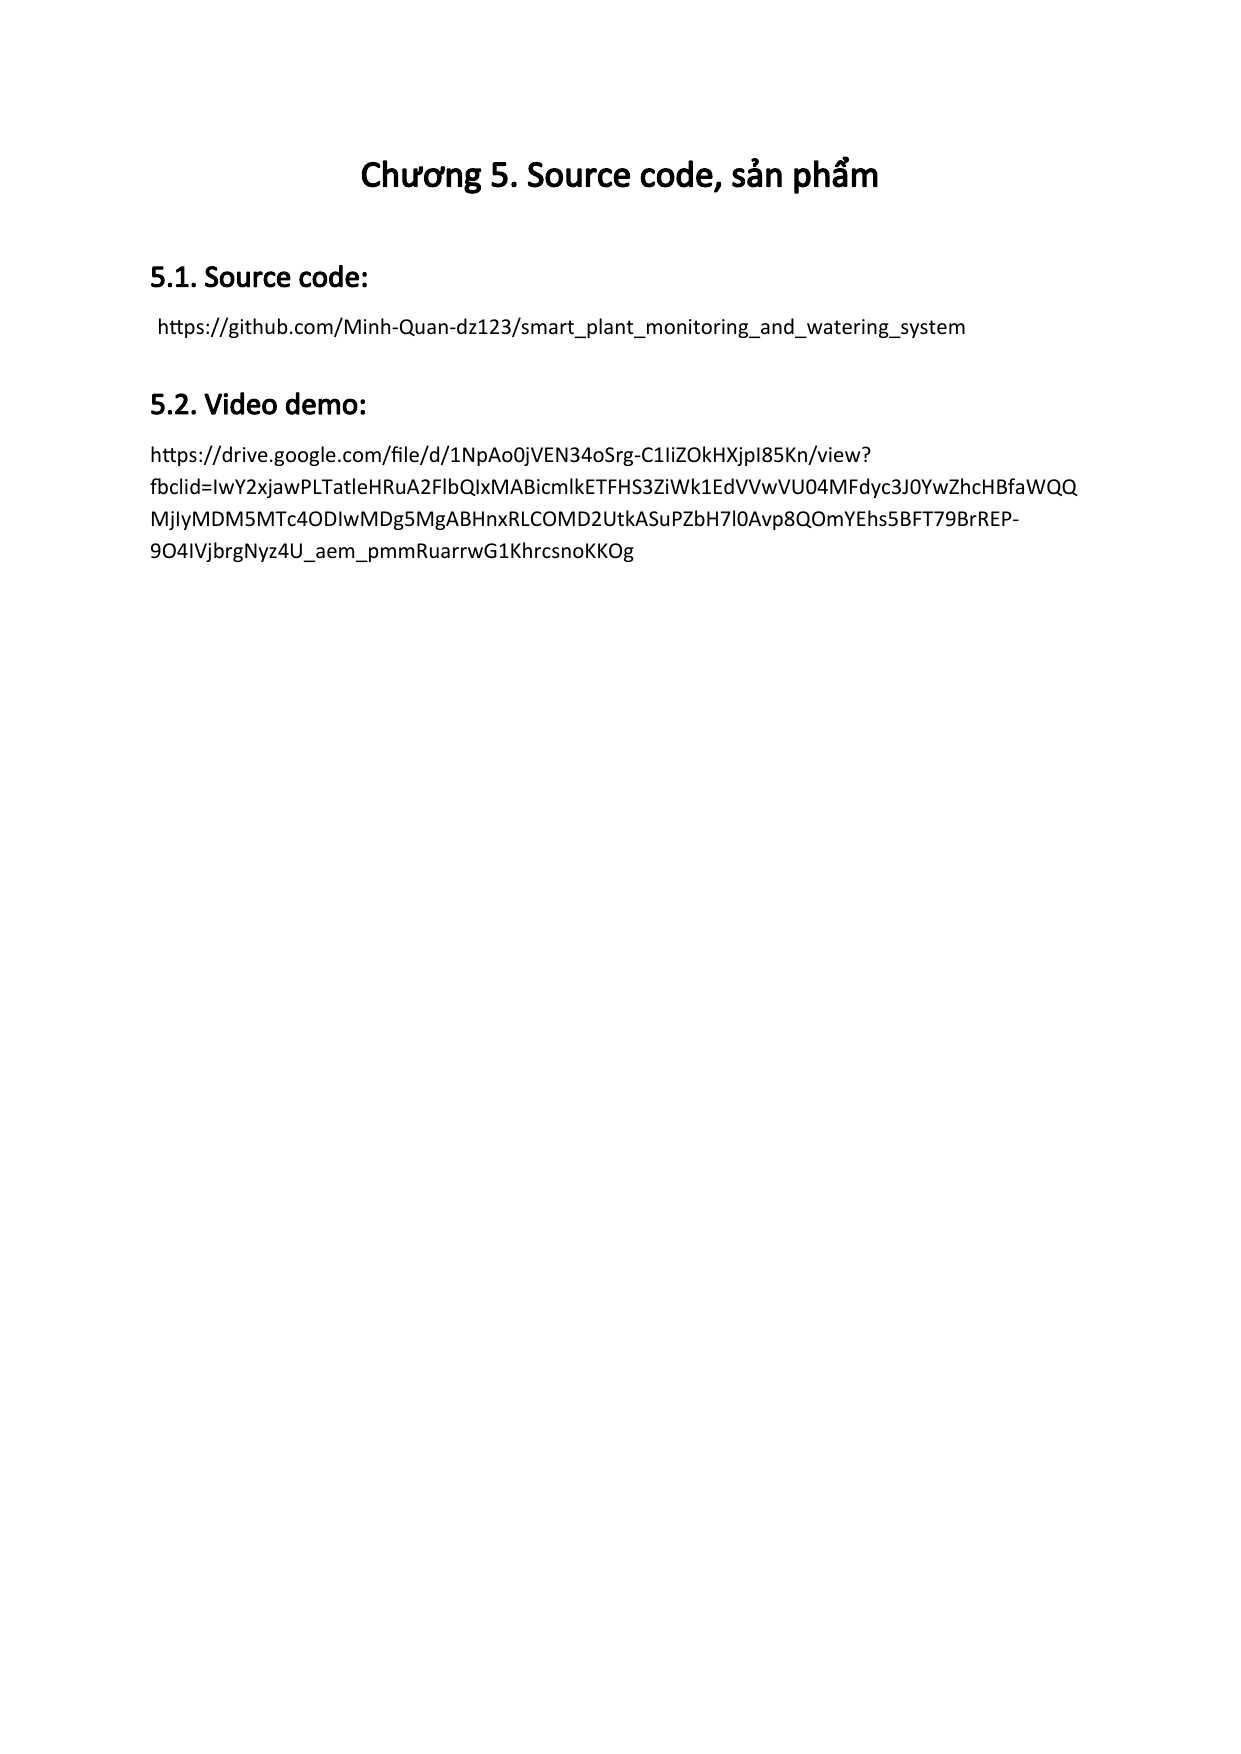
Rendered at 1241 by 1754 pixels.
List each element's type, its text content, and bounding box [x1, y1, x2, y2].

text https://github.com/Minh-Quan-dz123/smart_plant_monitoring_and_watering_system [150, 312, 1090, 341]
subtitle 5.1. Source code: [150, 256, 1090, 294]
text https://drive.google.com/file/d/1NpAo0jVEN34oSrg-C1IiZOkHXjpI85Kn/view?fbclid=IwY2xjawPLTatleHRuA2FlbQIxMABicmlkETFHS3ZiWk1EdVVwVU04MFdyc3J0YwZhcHBfaWQQMjIyMDM5MTc4ODIwMDg5MgABHnxRLCOMD2UtkASuPZbH7l0Avp8QOmYEhs5BFT79BrREP-9O4IVjbrgNyz4U_aem_pmmRuarrwG1KhrcsnoKKOg [150, 440, 1090, 564]
subtitle 5.2. Video demo: [150, 384, 1090, 422]
subtitle Chương 5. Source code, sản phẩm [150, 150, 1090, 196]
